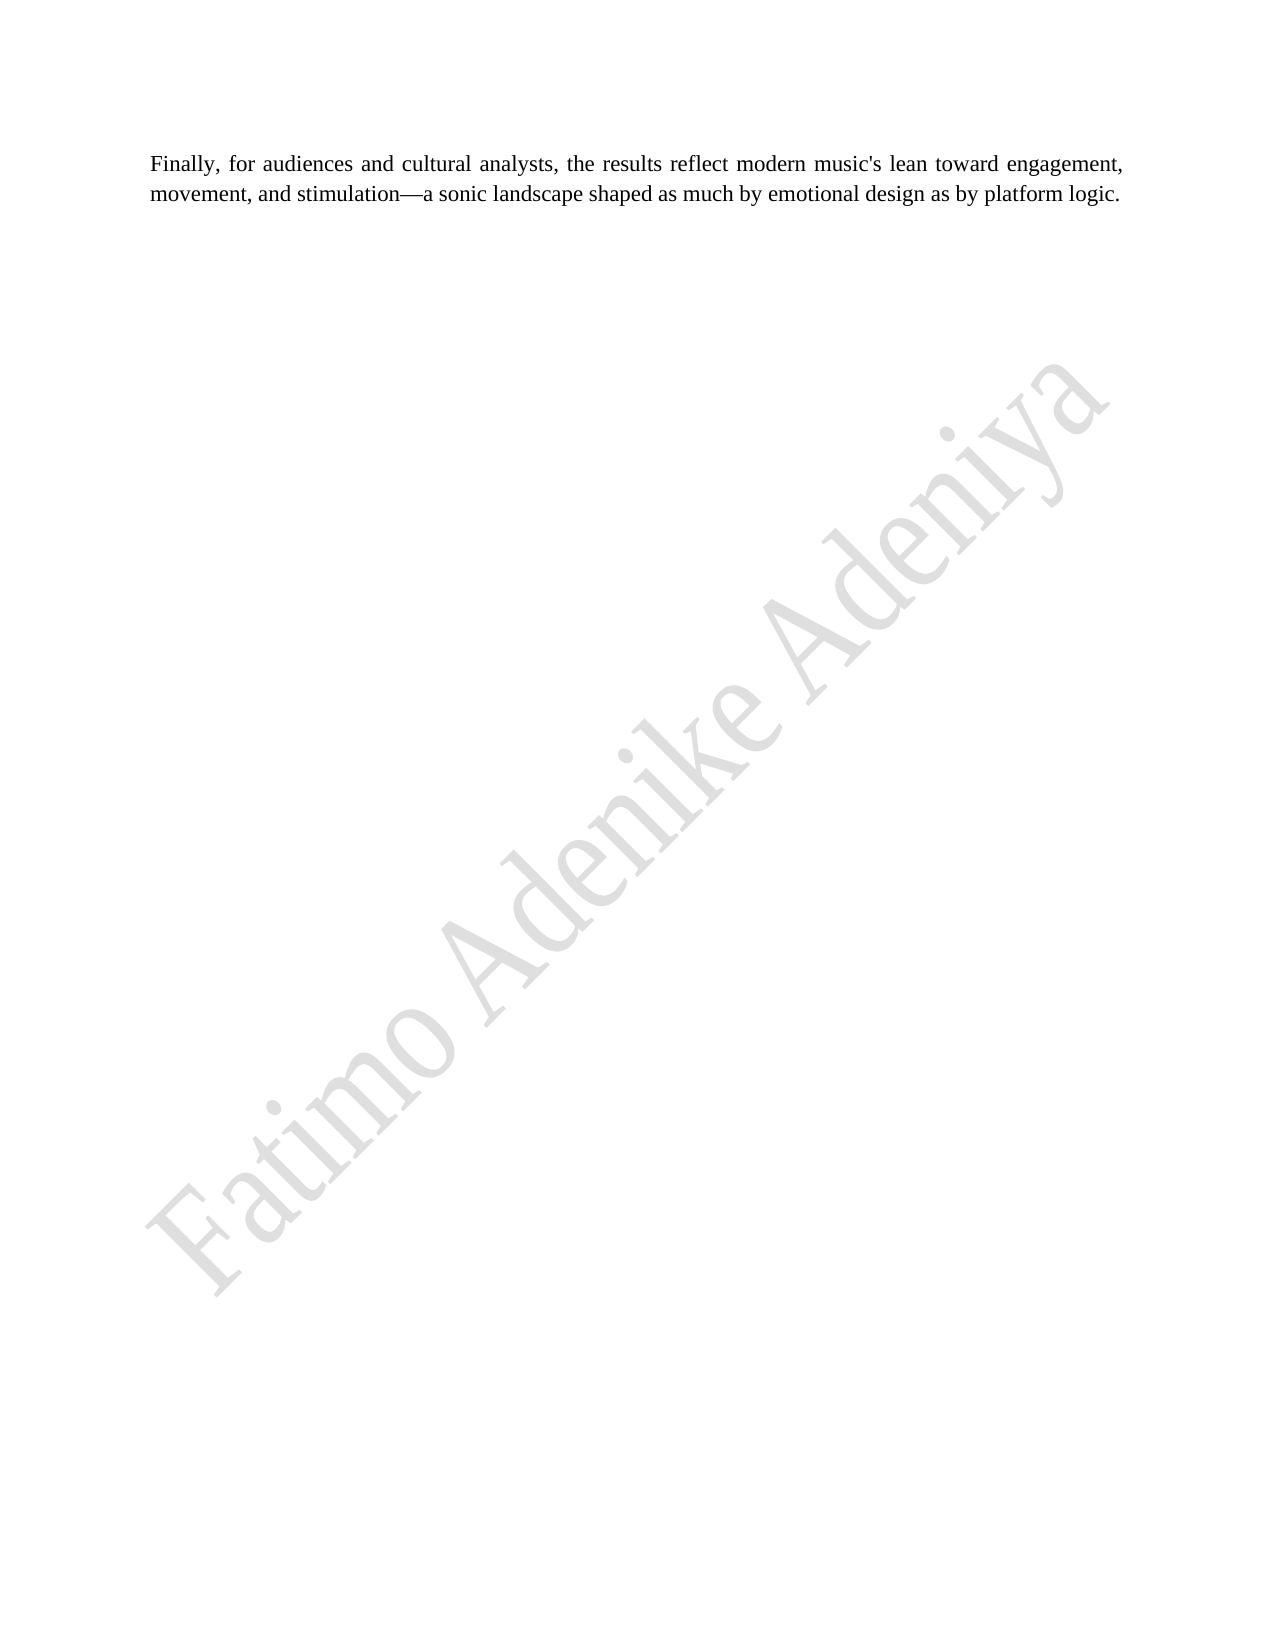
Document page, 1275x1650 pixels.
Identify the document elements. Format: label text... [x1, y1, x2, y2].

text Finally, for audiences and cultural analysts, the results reflect modern music's lean toward engagement, movement, and stimulation—a sonic landscape shaped as much by emotional design as by platform logic. [150, 150, 1125, 207]
